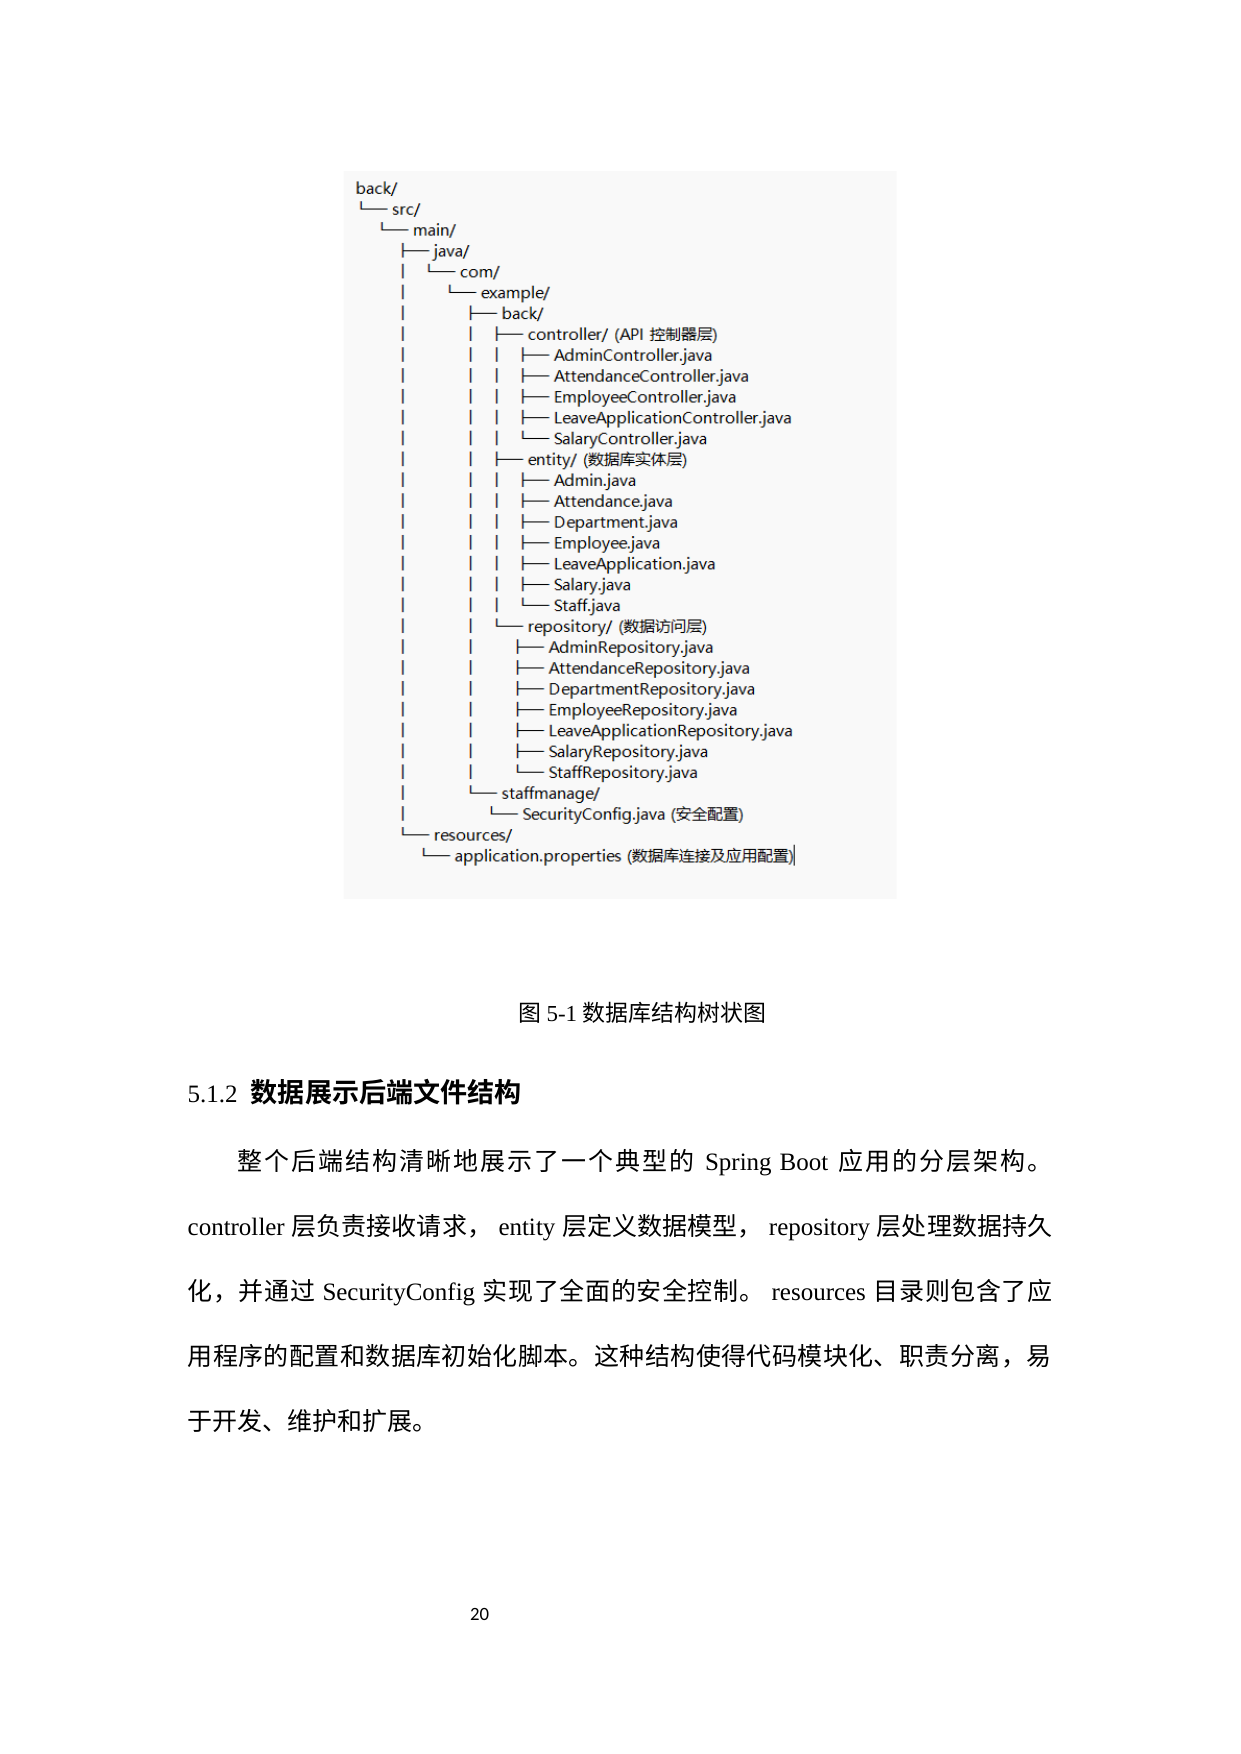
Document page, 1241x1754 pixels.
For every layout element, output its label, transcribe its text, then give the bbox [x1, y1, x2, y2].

picture [343, 171, 897, 899]
text 整个后端结构清晰地展示了一个典型的 Spring Boot 应用的分层架构。 controller 层负责接收请求， entity 层定义数据模型， repository 层处理数据持久化，并通过 SecurityConfig 实现了全面的安全控制。 resources 目录则包含了应用程序的配置和数据库初始化脚本。这种结构使得代码模块化、职责分离，易于开发、维护和扩展。 [187, 1127, 1053, 1452]
text 图 5-1 数据库结构树状图 [187, 979, 1053, 1044]
list 数据展示后端文件结构 [187, 1069, 1053, 1110]
